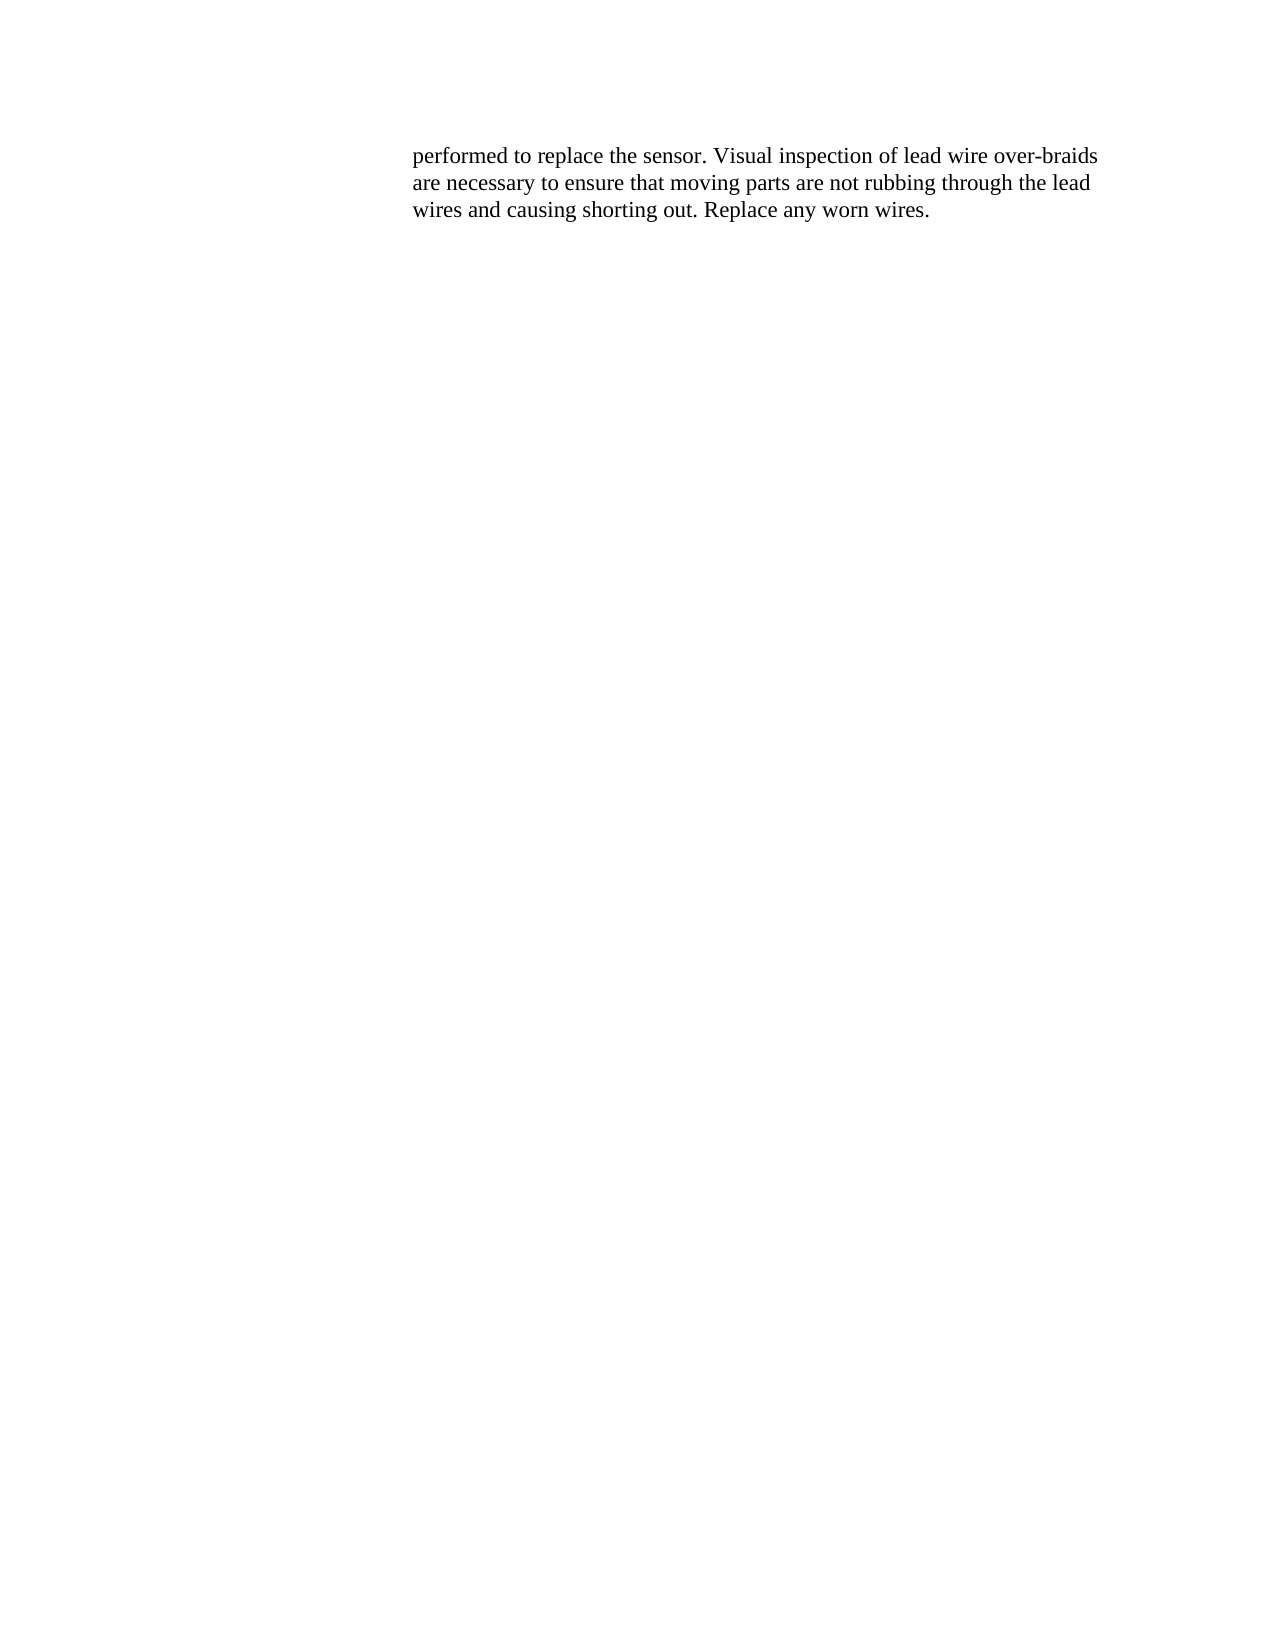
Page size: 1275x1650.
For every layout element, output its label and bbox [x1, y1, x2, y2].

list [375, 142, 1115, 222]
